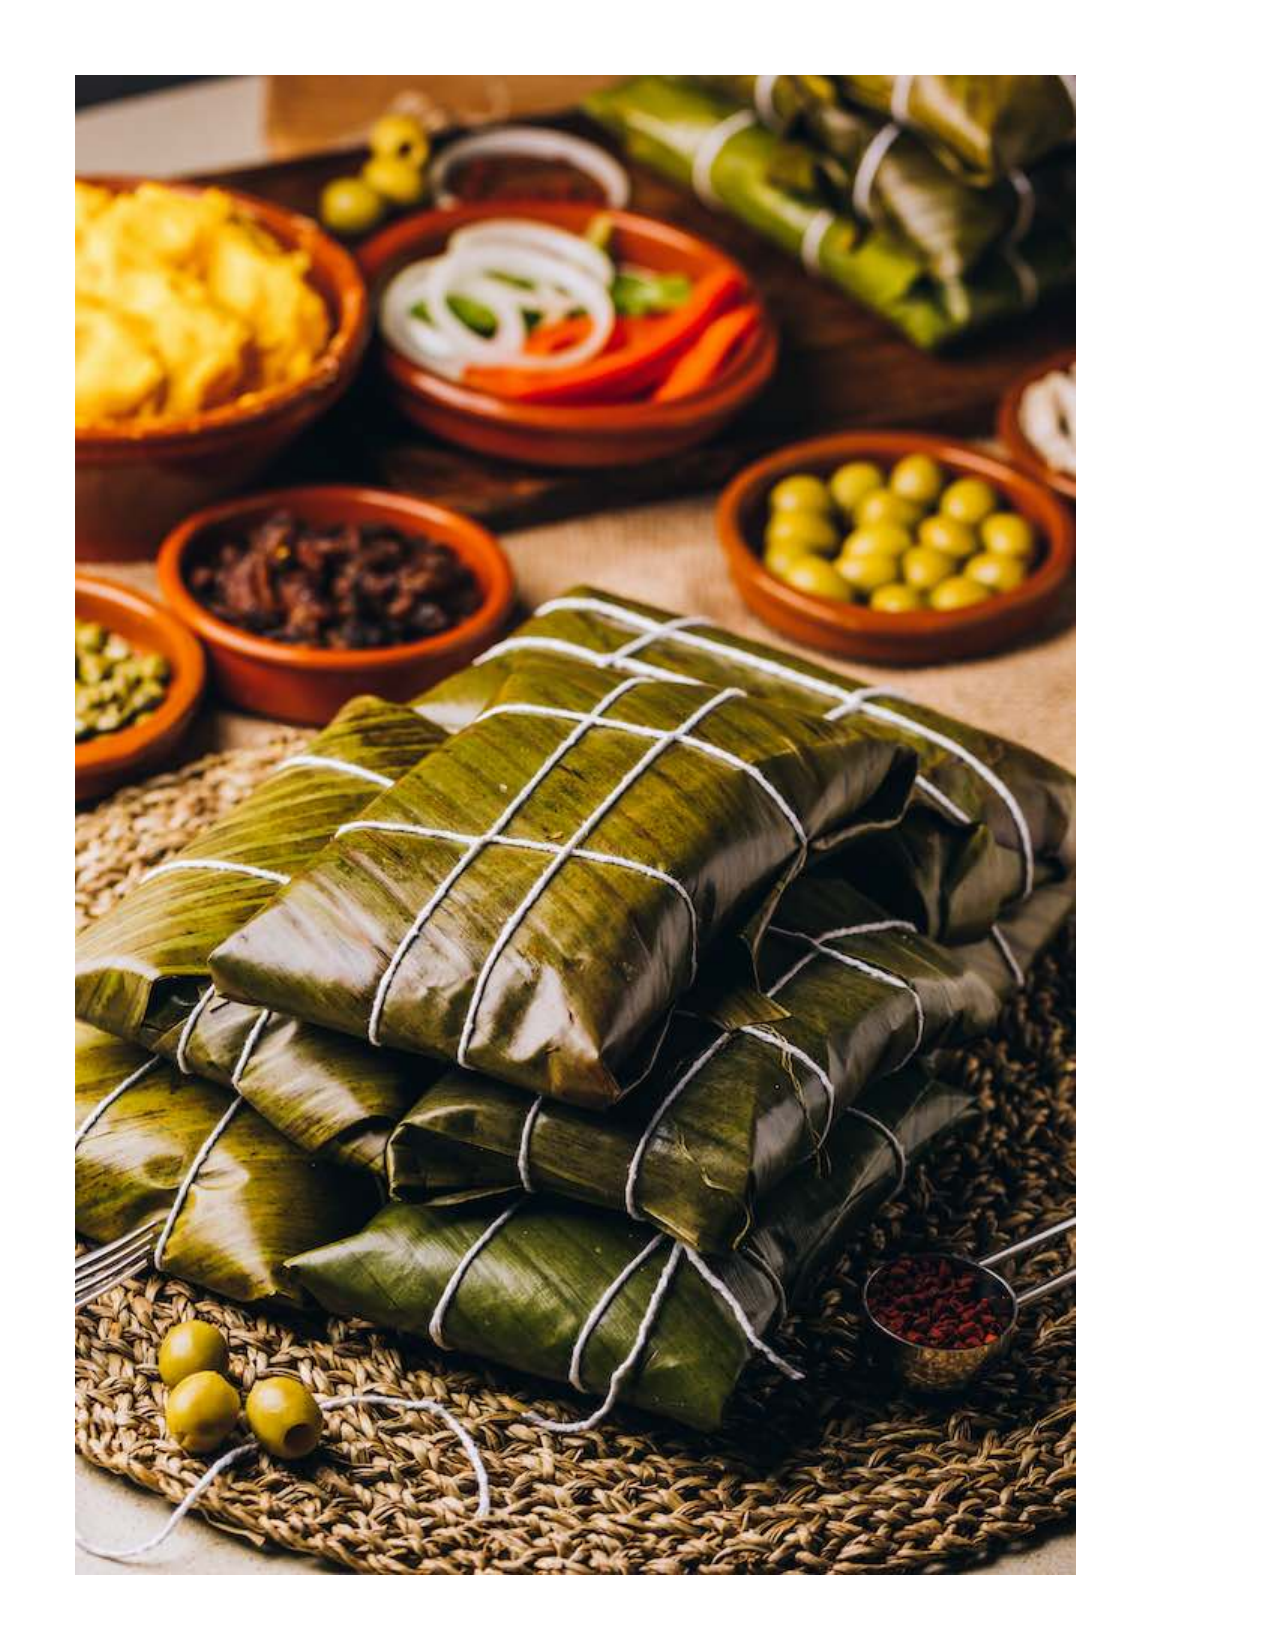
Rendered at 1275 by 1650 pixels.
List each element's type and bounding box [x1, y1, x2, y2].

picture [75, 75, 1076, 1575]
